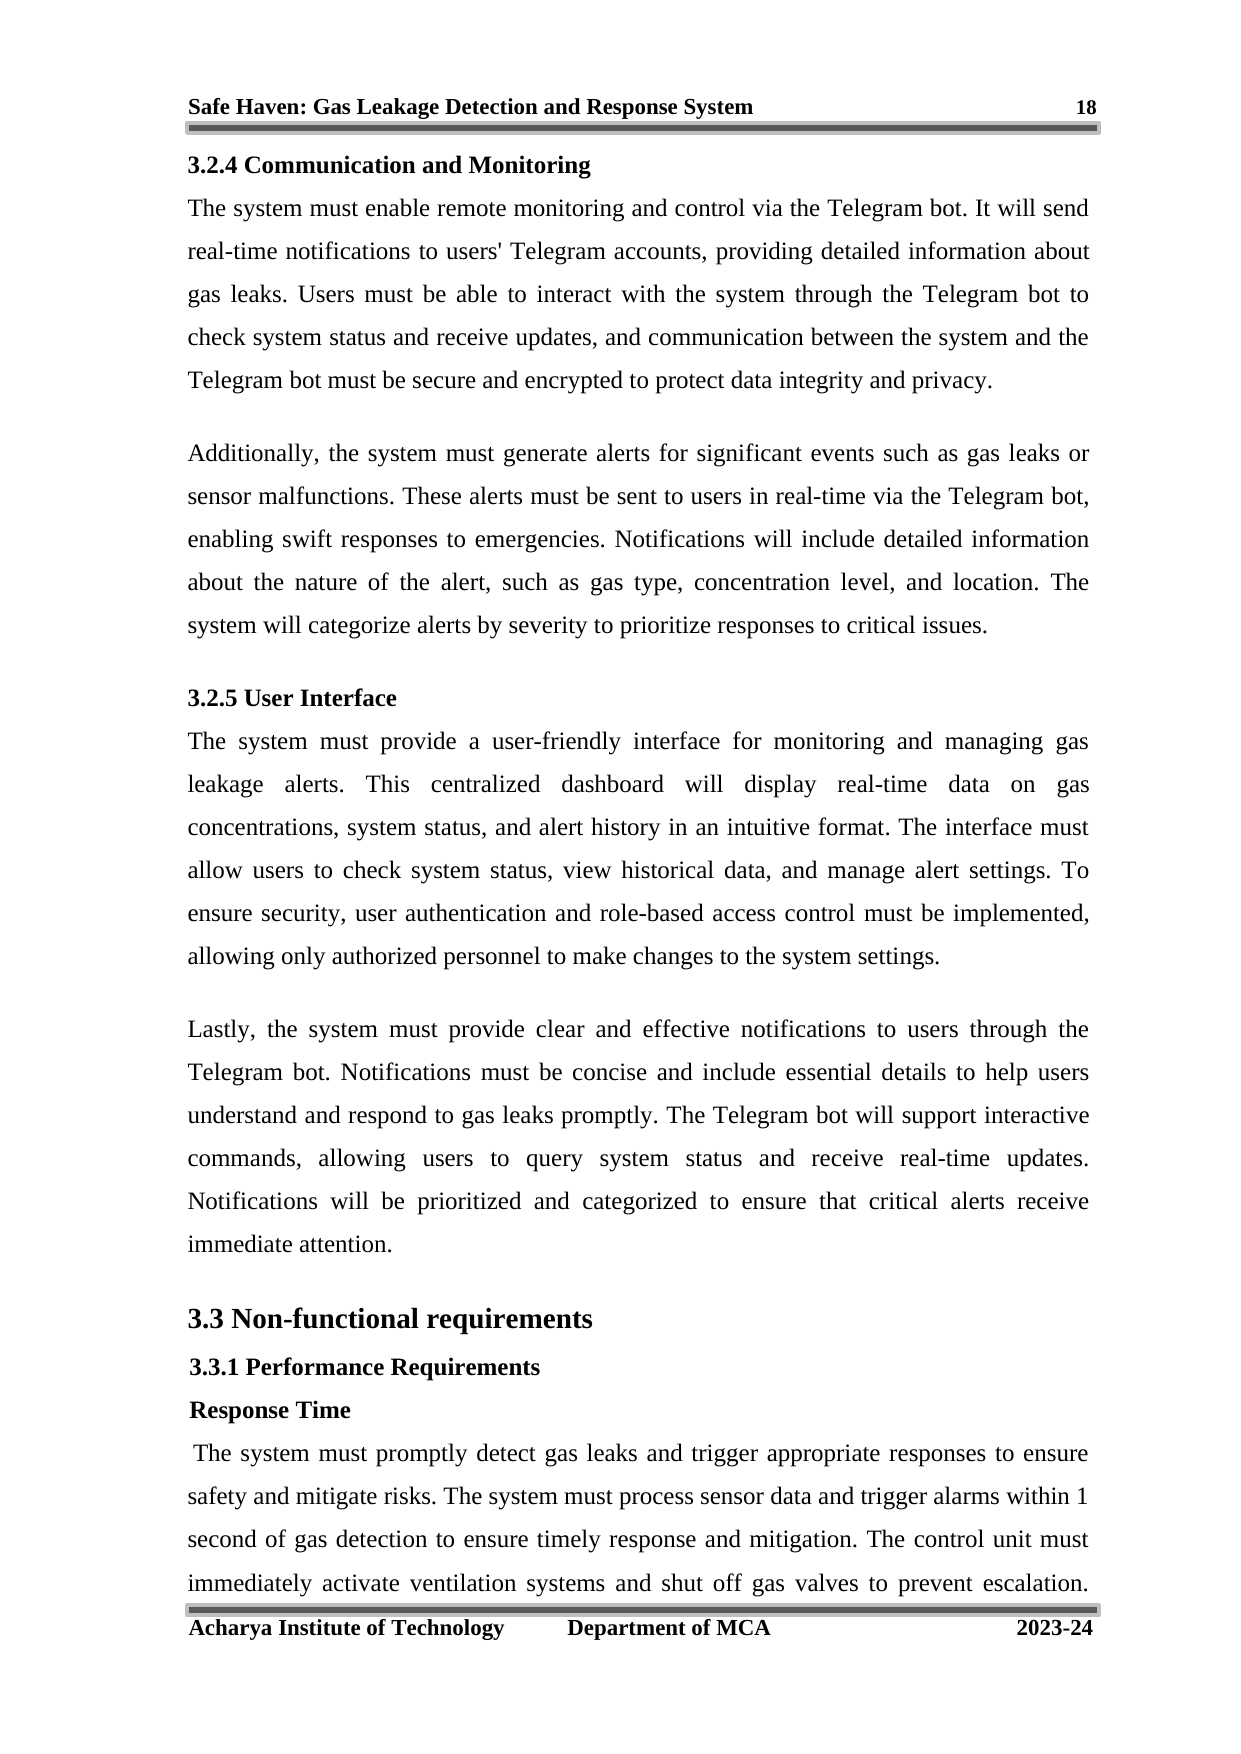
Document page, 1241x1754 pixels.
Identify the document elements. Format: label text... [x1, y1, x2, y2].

text 3.3.1 Performance Requirements [158, 1352, 1090, 1381]
text Additionally, the system must generate alerts for significant events such as gas leaks or sensor malfunctions. These alerts must be sent to users in real-time via the Telegram bot, enabling swift responses to emergencies. Notifications will include detailed information about the nature of the alert, such as gas type, concentration level, and location. The system will categorize alerts by severity to prioritize responses to critical issues. [187, 438, 1090, 639]
text 3.2.5 User Interface [187, 683, 1090, 711]
text Lastly, the system must provide clear and effective notifications to users through the Telegram bot. Notifications must be concise and include essential details to help users understand and respond to gas leaks promptly. The Telegram bot will support interactive commands, allowing users to query system status and receive real-time updates. Notifications will be prioritized and categorized to ensure that critical alerts receive immediate attention. [187, 1014, 1090, 1258]
text The system must provide a user-friendly interface for monitoring and managing gas leakage alerts. This centralized dashboard will display real-time data on gas concentrations, system status, and alert history in an intuitive format. The interface must allow users to check system status, view historical data, and manage alert settings. To ensure security, user authentication and role-based access control must be implemented, allowing only authorized personnel to make changes to the system settings. [187, 726, 1090, 970]
text 3.2.4 Communication and Monitoring [187, 150, 1090, 179]
text The system must enable remote monitoring and control via the Telegram bot. It will send real-time notifications to users' Telegram accounts, providing detailed information about gas leaks. Users must be able to interact with the system through the Telegram bot to check system status and receive updates, and communication between the system and the Telegram bot must be secure and encrypted to protect data integrity and privacy. [187, 193, 1090, 394]
text Response Time [158, 1395, 1090, 1424]
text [158, 1438, 1090, 1596]
text 3.3 Non-functional requirements [187, 1302, 1090, 1335]
